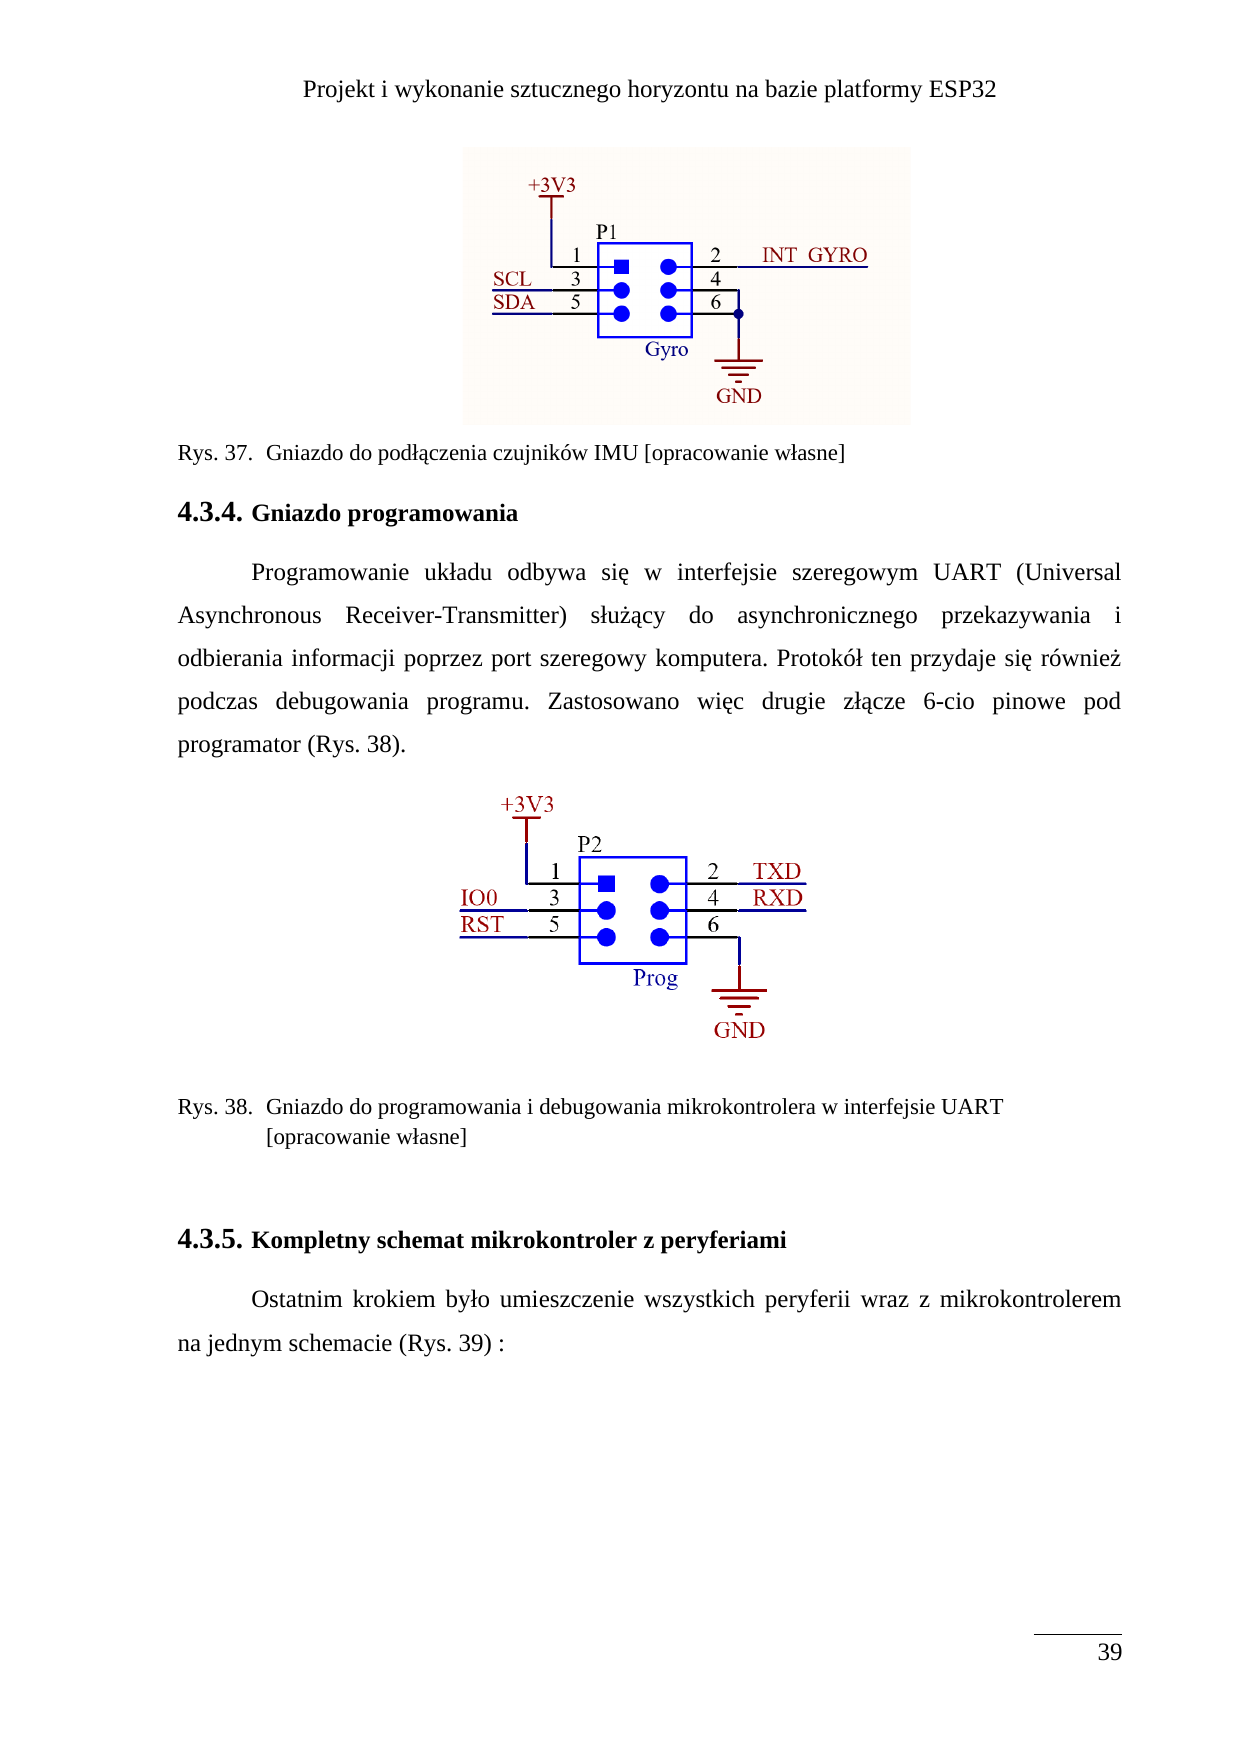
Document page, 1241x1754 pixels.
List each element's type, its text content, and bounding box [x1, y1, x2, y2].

subtitle Kompletny schemat mikrokontroler z peryferiami [177, 1222, 1122, 1255]
picture [462, 147, 911, 425]
text Programowanie układu odbywa się w interfejsie szeregowym UART (Universal Asynchronous Receiver-Transmitter) służący do asynchronicznego przekazywania i odbierania informacji poprzez port szeregowy komputera. Protokół ten przydaje się również podczas debugowania programu. Zastosowano więc drugie złącze 6-cio pinowe pod programator (rys. 38). [177, 557, 1122, 758]
text Gniazdo do programowania i debugowania mikrokontrolera w interfejsie UART [opracowanie własne] [177, 1093, 1122, 1150]
text Gniazdo do podłączenia czujników IMU [opracowanie własne] [177, 439, 1122, 465]
subtitle Gniazdo programowania [177, 494, 1122, 527]
text Ostatnim krokiem było umieszczenie wszystkich peryferii wraz z mikrokontrolerem na jednym schemacie (rys. 39) : [177, 1284, 1122, 1356]
picture [443, 772, 856, 1079]
